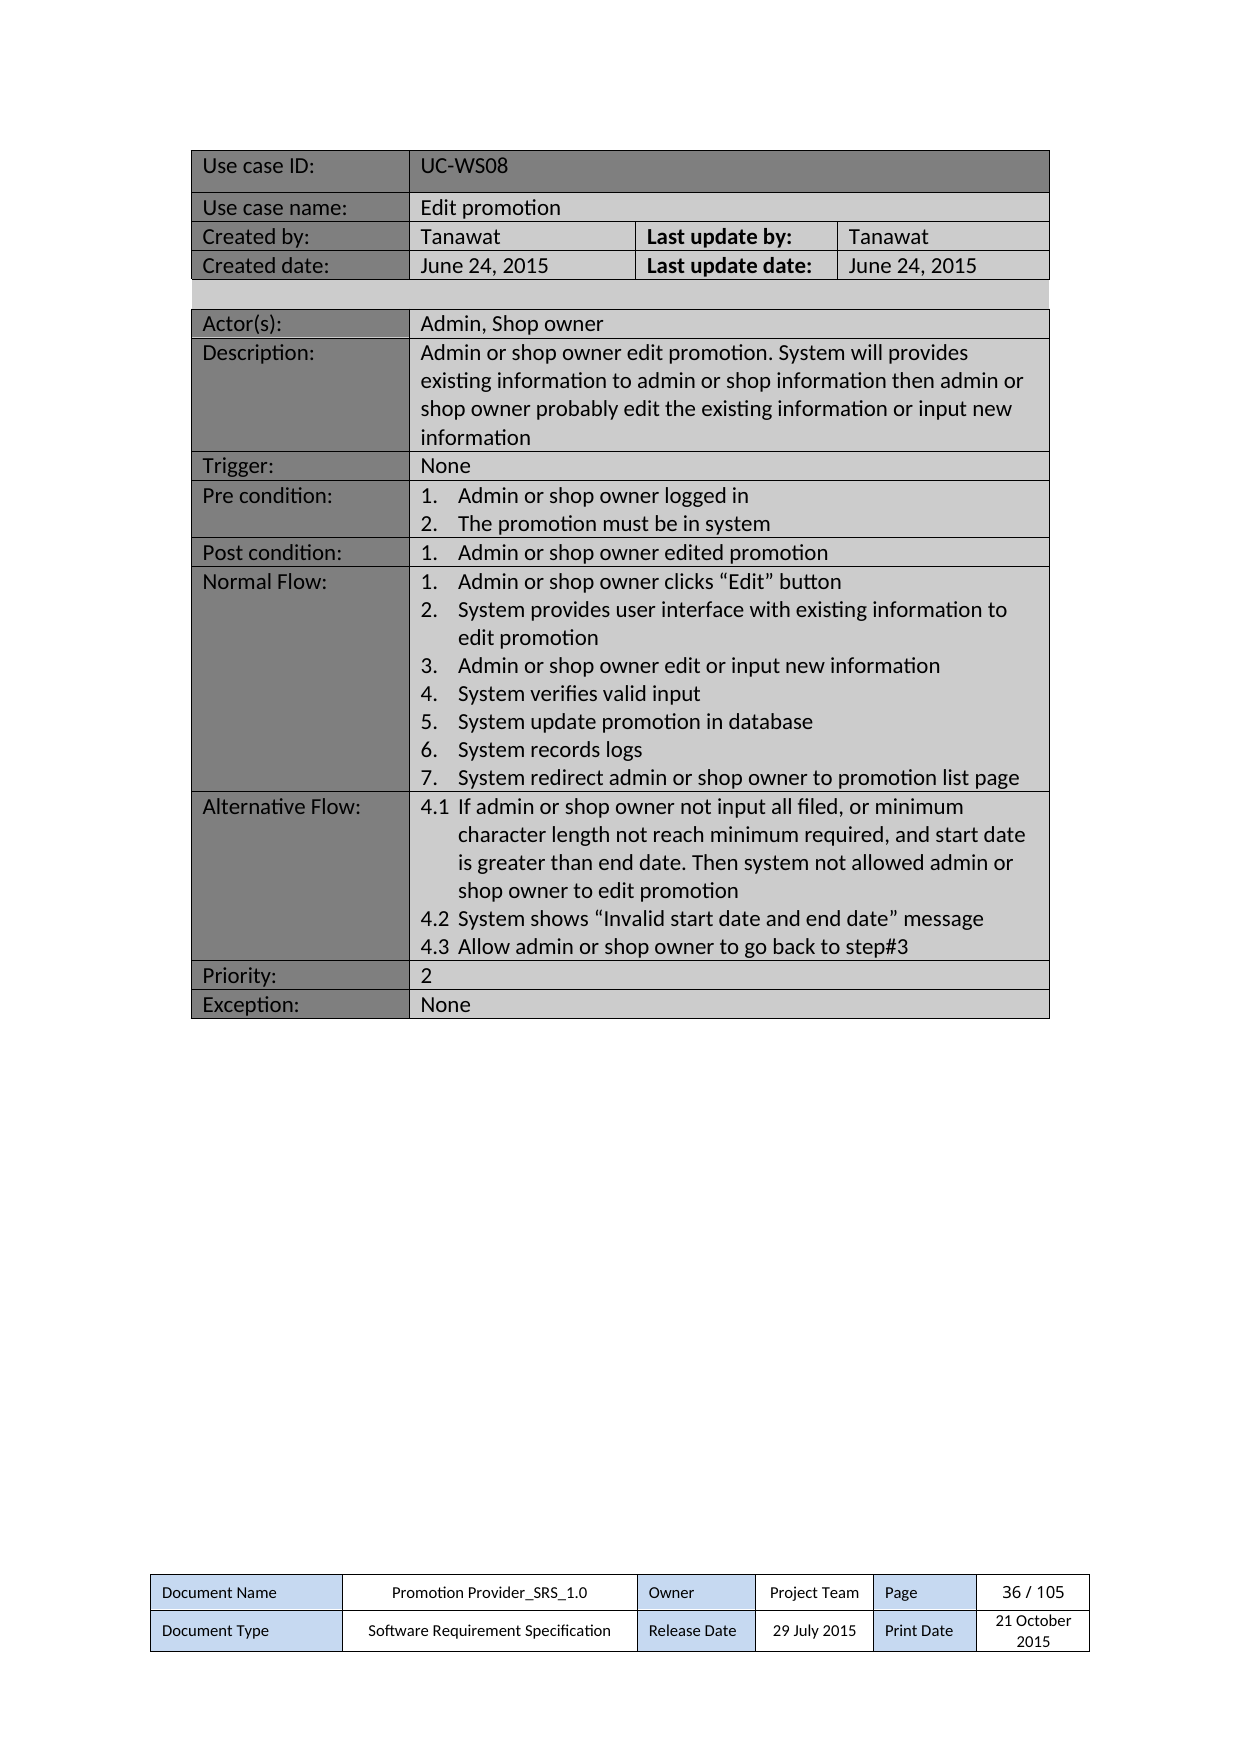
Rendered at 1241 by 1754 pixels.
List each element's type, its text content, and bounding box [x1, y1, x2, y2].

table_cell Priority: [192, 961, 409, 989]
table_cell None [410, 452, 1049, 480]
table_cell None [410, 990, 1049, 1018]
table_cell Admin or shop owner logged in The promotion must be in system [410, 481, 1049, 537]
table_cell Edit promotion [410, 193, 1049, 221]
table_cell Use case name: [192, 193, 409, 221]
table_cell If admin or shop owner not input all filed, or minimum character length not reach minimum required, and start date is greater than end date. Then system not allowed admin or shop owner to edit promotion System shows “Invalid start date and end date” message Allow admin or shop owner to go back to step#3 [410, 792, 1049, 960]
table_cell Exception: [192, 990, 409, 1018]
table_cell Admin, Shop owner [410, 310, 1049, 337]
table_cell Trigger: [192, 452, 409, 480]
table_cell June 24, 2015 [838, 251, 1049, 279]
table_cell Actor(s): [192, 310, 409, 337]
table_cell Normal Flow: [192, 567, 409, 791]
table_cell Tanawat [838, 222, 1049, 250]
table_cell Created date: [192, 251, 409, 279]
table_cell Alternative Flow: [192, 792, 409, 960]
table_cell 2 [410, 961, 1049, 989]
table_cell Admin or shop owner edit promotion. System will provides existing information to admin or shop information then admin or shop owner probably edit the existing information or input new information [410, 339, 1049, 451]
table_cell Created by: [192, 222, 409, 250]
table_cell Admin or shop owner edited promotion [410, 538, 1049, 566]
table_header UC-WS08 [410, 151, 1049, 192]
table_header Use case ID: [192, 151, 409, 192]
table_cell Description: [192, 339, 409, 451]
table_cell Last update date: [636, 251, 837, 279]
table_cell [409, 280, 1049, 308]
table_cell Tanawat [410, 222, 635, 250]
table_cell Pre condition: [192, 481, 409, 537]
table_cell Admin or shop owner clicks “Edit” button System provides user interface with existing information to edit promotion Admin or shop owner edit or input new information System verifies valid input System update promotion in database System records logs System redirect admin or shop owner to promotion list page [410, 567, 1049, 791]
table_cell Post condition: [192, 538, 409, 566]
table_cell June 24, 2015 [410, 251, 635, 279]
table_cell [192, 280, 409, 308]
table_cell Last update by: [636, 222, 837, 250]
